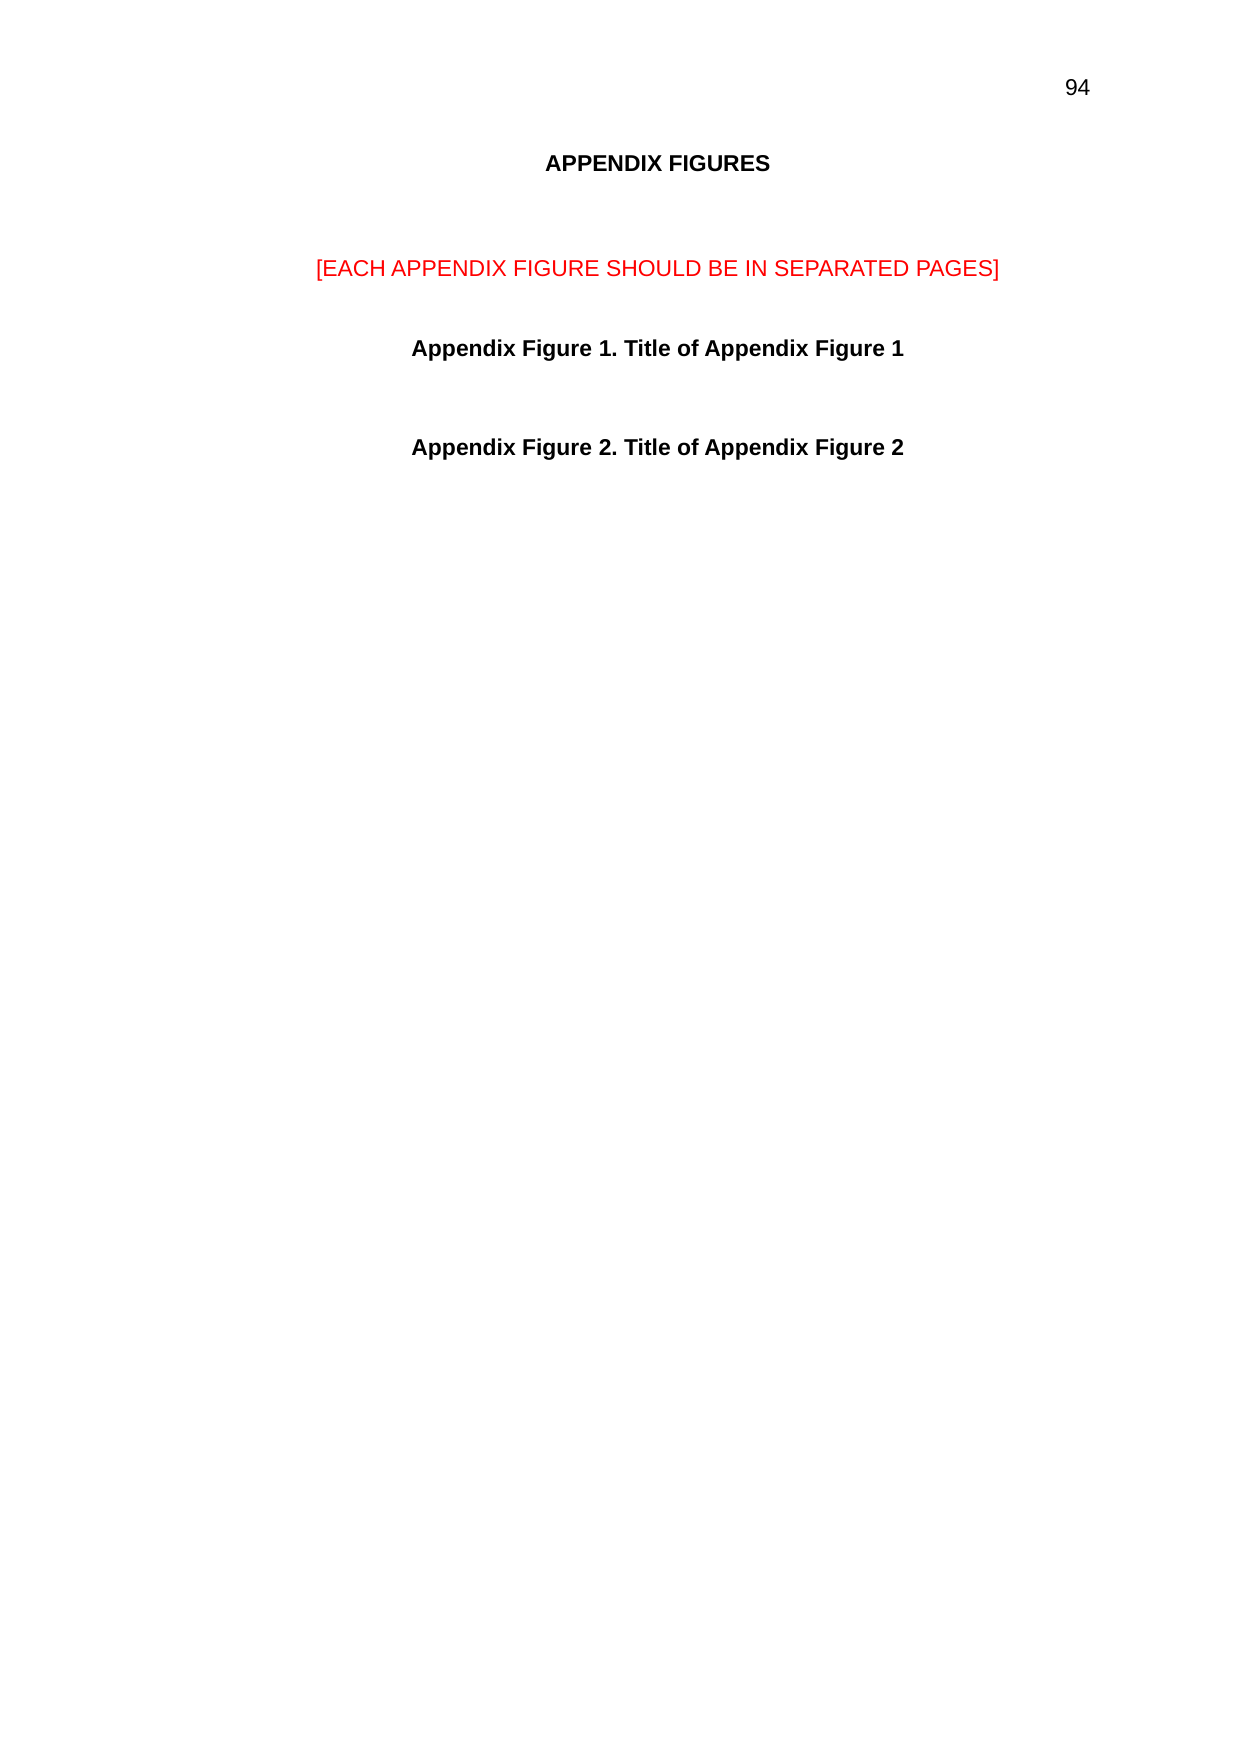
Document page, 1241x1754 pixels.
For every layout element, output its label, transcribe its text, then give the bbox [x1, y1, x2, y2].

subtitle APPENDIX FIGURES [225, 150, 1090, 176]
text Appendix Figure 2. Title of Appendix Figure 2 [225, 434, 1090, 461]
text Appendix Figure 1. Title of Appendix Figure 1 [225, 334, 1090, 361]
text [EACH APPENDIX FIGURE SHOULD BE IN SEPARATED PAGES] [225, 255, 1090, 282]
